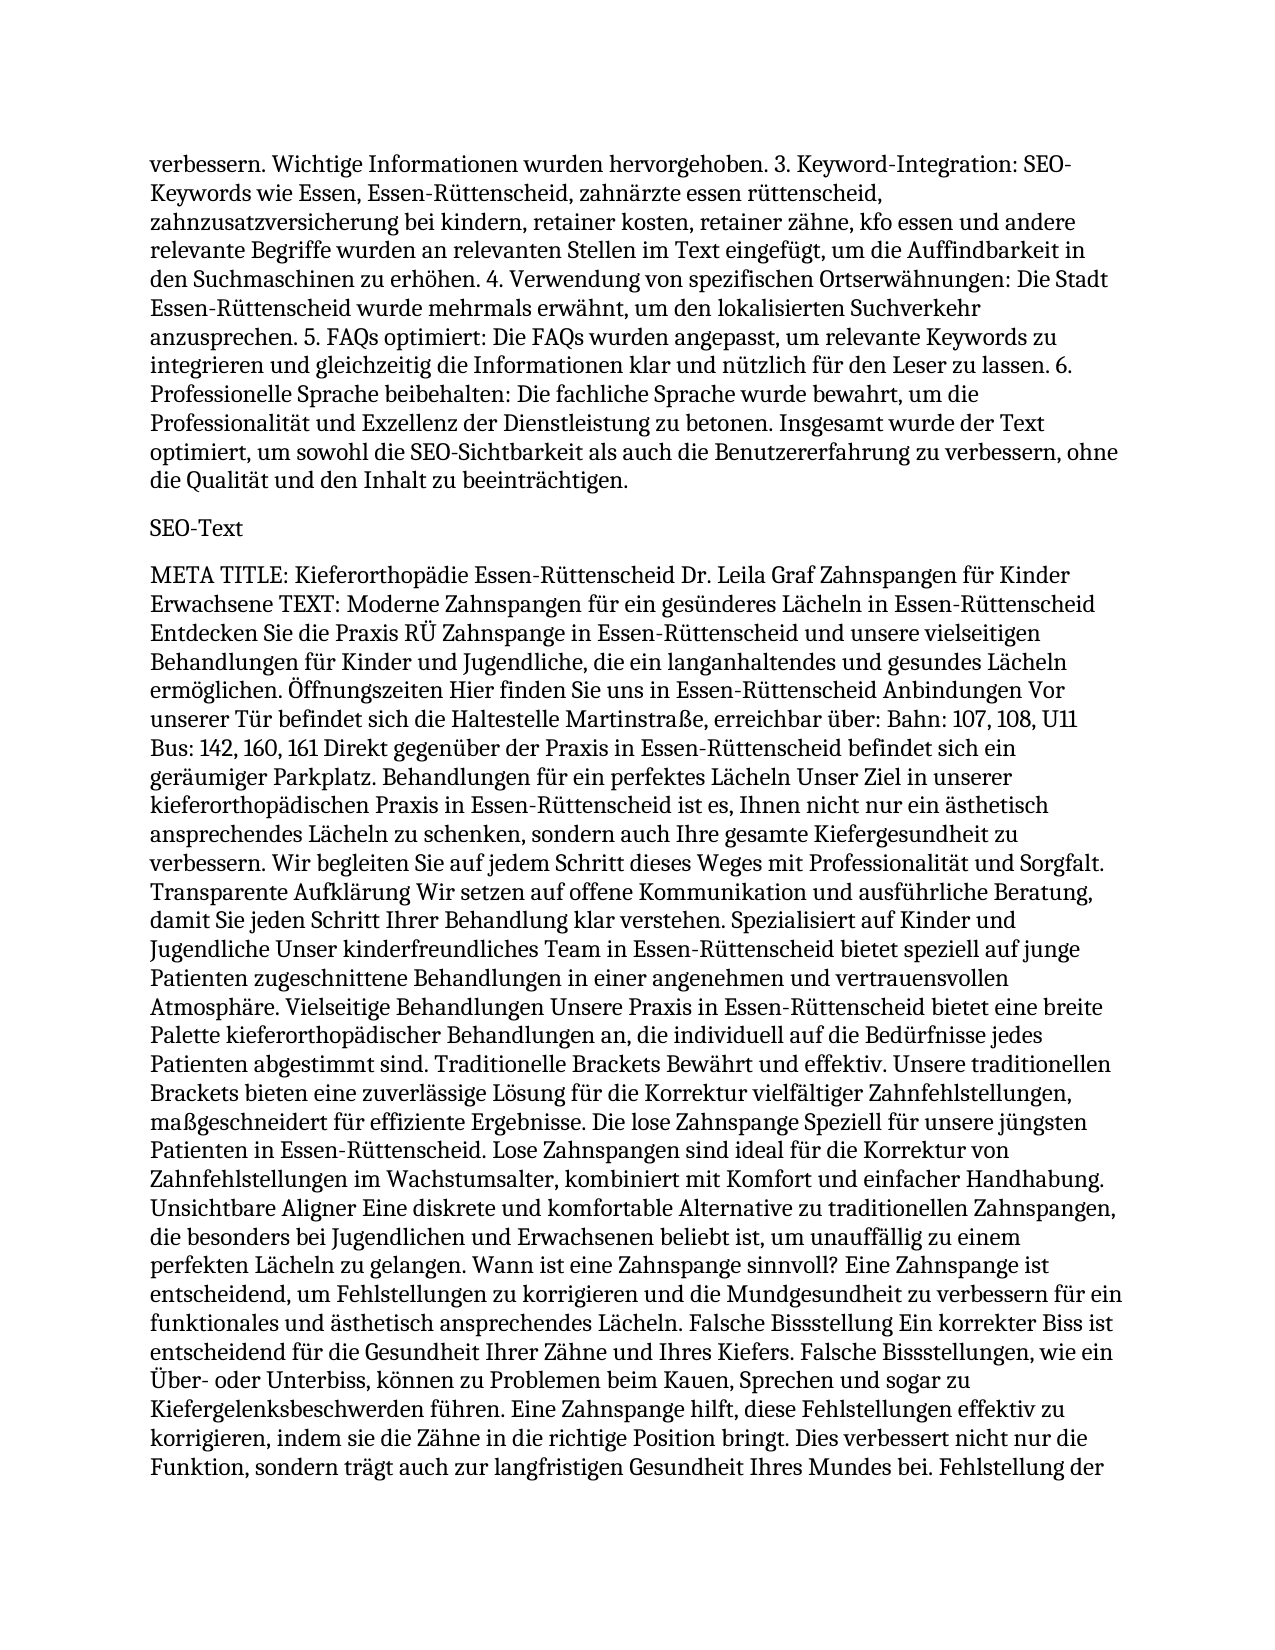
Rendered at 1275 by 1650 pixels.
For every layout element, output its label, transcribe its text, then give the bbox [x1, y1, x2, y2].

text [150, 150, 1125, 495]
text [150, 561, 1125, 1481]
text SEO-Text [150, 514, 1125, 542]
